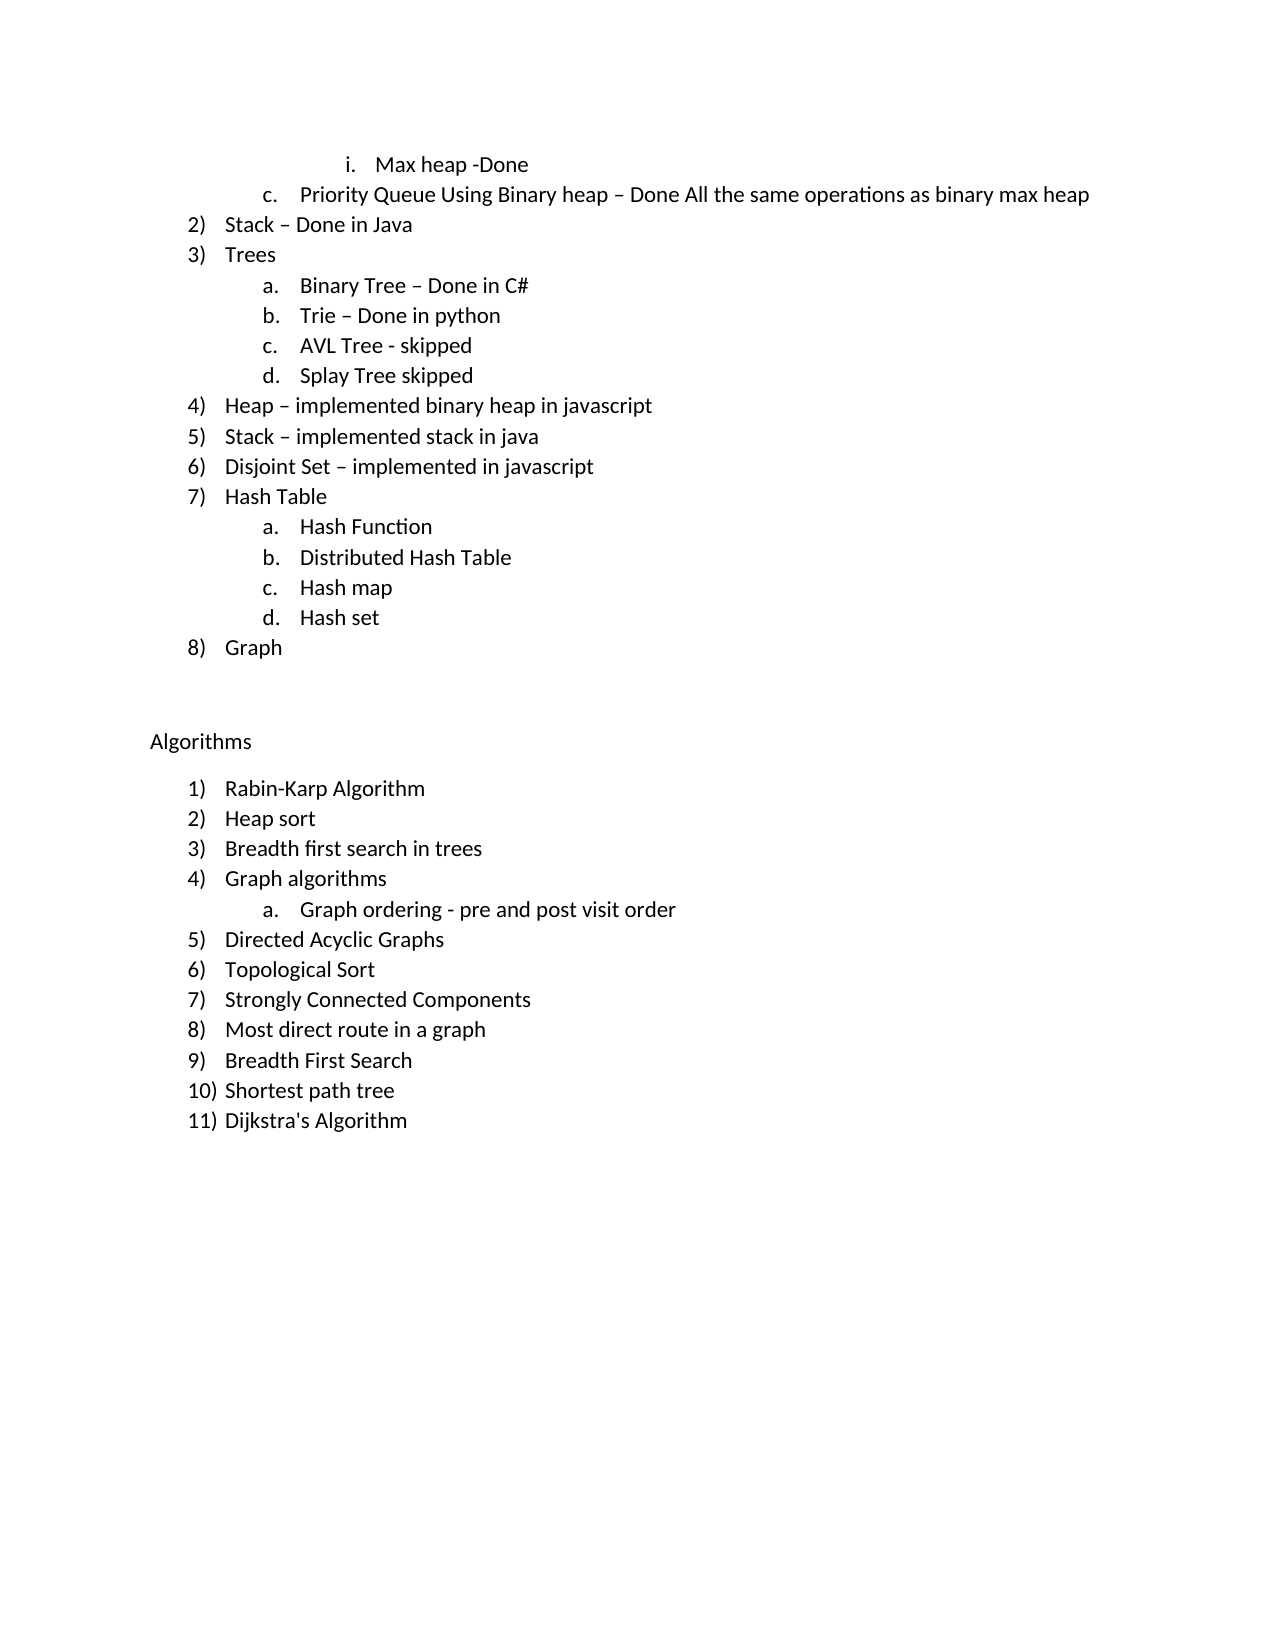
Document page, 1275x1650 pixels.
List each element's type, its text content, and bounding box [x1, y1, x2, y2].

list Hash map [262, 573, 1125, 601]
list Strongly Connected Components [187, 985, 1125, 1013]
list Priority Queue Using Binary heap – Done All the same operations as binary max heap [262, 180, 1125, 208]
list Dijkstra's Algorithm [187, 1106, 1125, 1134]
list Max heap -Done [356, 150, 1125, 178]
list Splay Tree skipped [262, 361, 1125, 389]
list Shortest path tree [187, 1076, 1125, 1104]
list Breadth First Search [187, 1046, 1125, 1074]
list Hash set [262, 603, 1125, 631]
list Heap sort [187, 804, 1125, 832]
list AVL Tree - skipped [262, 331, 1125, 359]
list Stack – Done in Java [187, 210, 1125, 238]
list Hash Table [187, 482, 1125, 510]
list Hash Function [262, 512, 1125, 541]
list Trie – Done in python [262, 301, 1125, 329]
list Directed Acyclic Graphs [187, 925, 1125, 953]
list Most direct route in a graph [187, 1016, 1125, 1044]
list Disjoint Set – implemented in javascript [187, 452, 1125, 480]
list Rabin-Karp Algorithm [187, 774, 1125, 802]
list Topological Sort [187, 955, 1125, 983]
list Distributed Hash Table [262, 543, 1125, 571]
list Graph ordering - pre and post visit order [262, 895, 1125, 923]
list Heap – implemented binary heap in javascript [187, 392, 1125, 420]
list Binary Tree – Done in C# [262, 271, 1125, 299]
list Breadth first search in trees [187, 834, 1125, 862]
list Stack – implemented stack in java [187, 422, 1125, 450]
text Algorithms [150, 727, 1125, 755]
list Graph [187, 633, 1125, 661]
list Graph algorithms [187, 864, 1125, 893]
list Trees [187, 241, 1125, 269]
